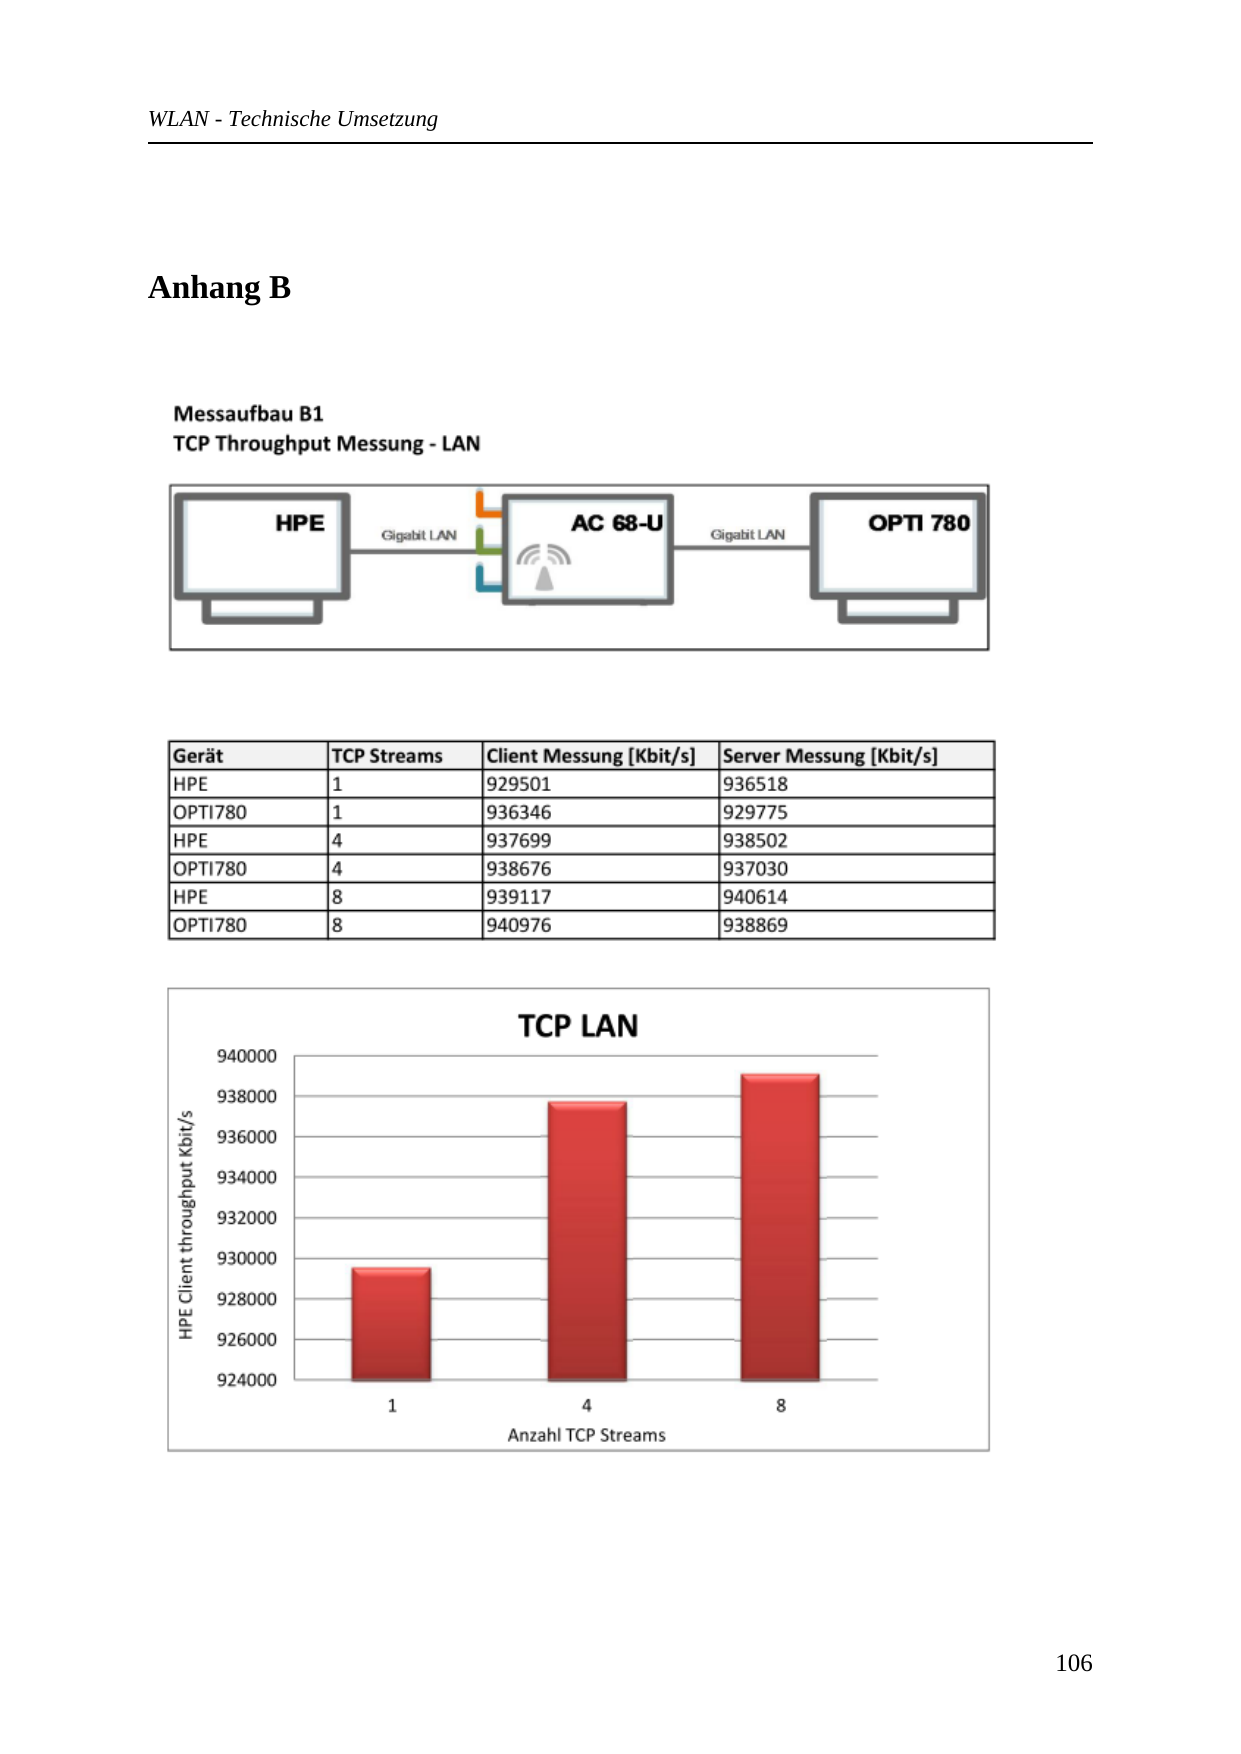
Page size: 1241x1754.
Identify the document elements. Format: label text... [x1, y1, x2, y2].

picture [147, 362, 1093, 1483]
subtitle Anhang B [148, 268, 1093, 306]
